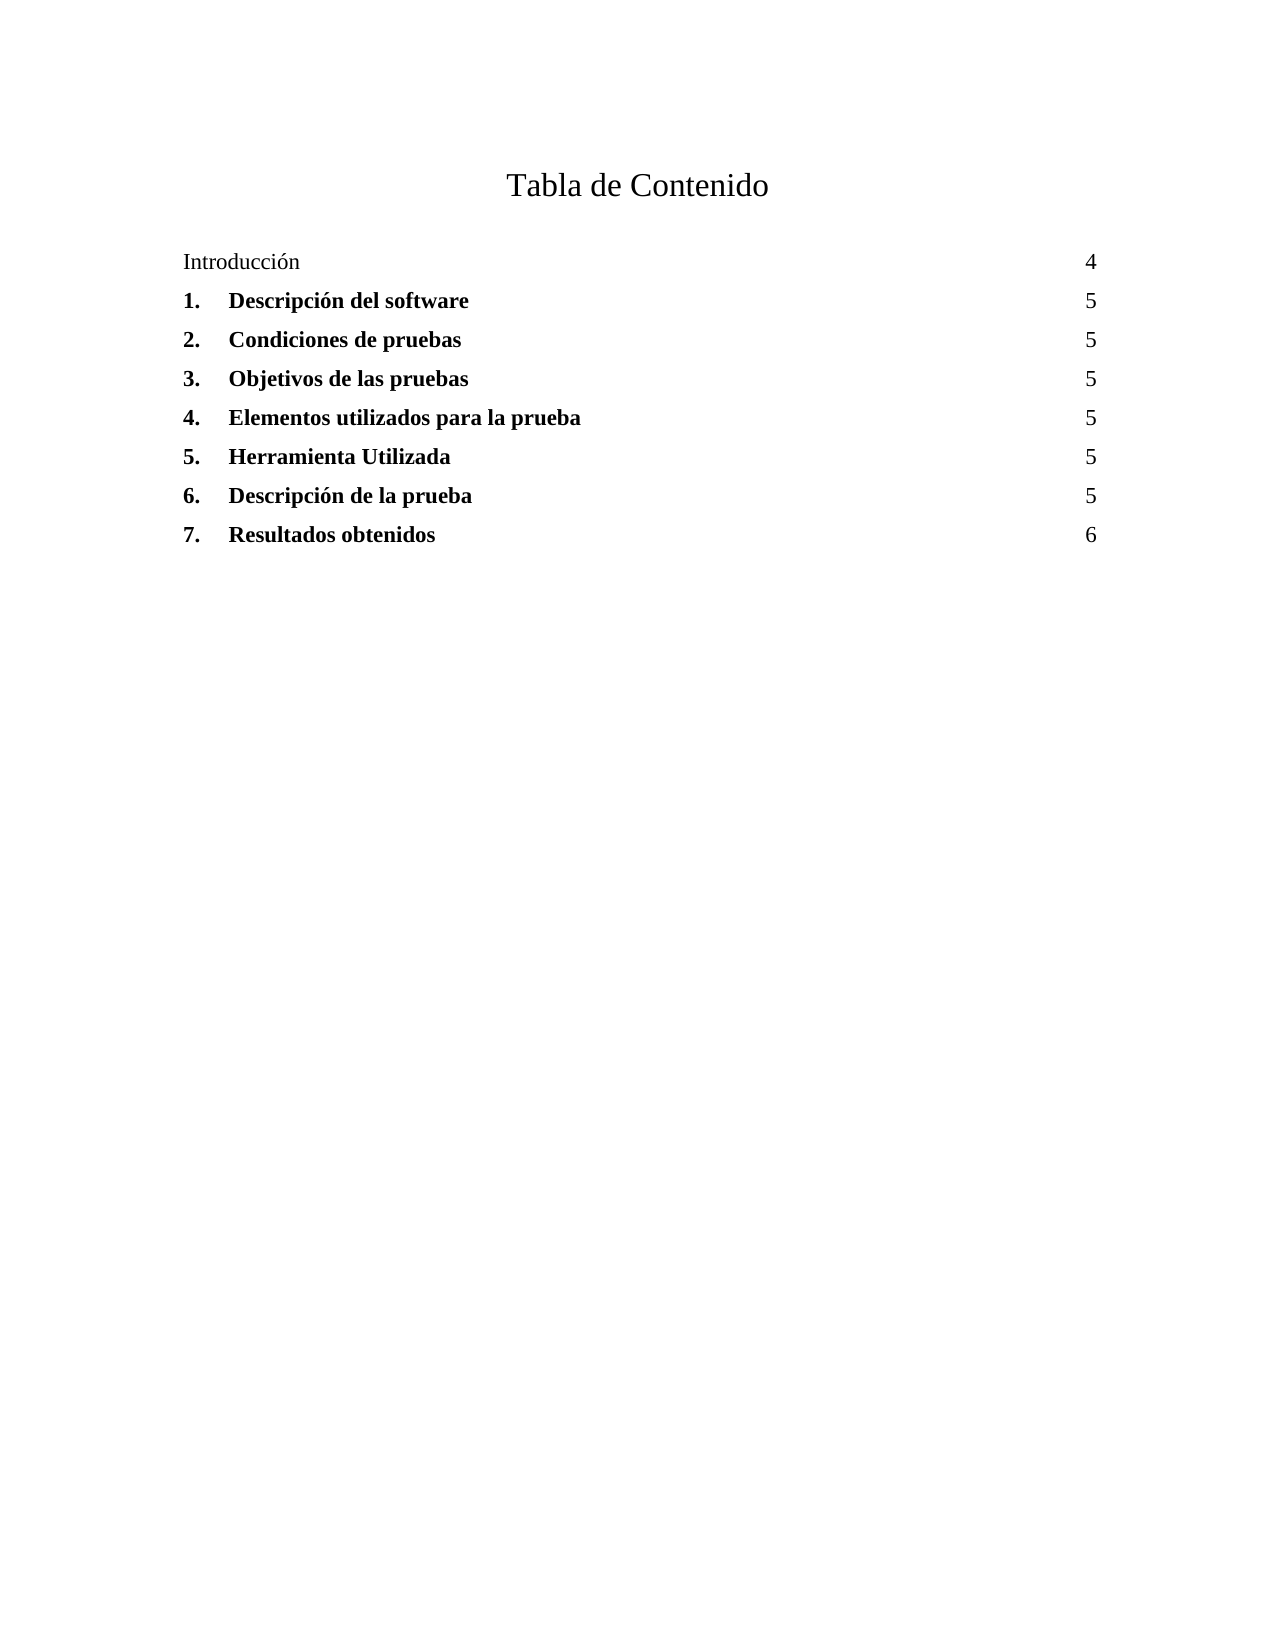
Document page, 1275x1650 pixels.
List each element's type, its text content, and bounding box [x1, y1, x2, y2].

text Tabla de Contenido [490, 166, 785, 204]
